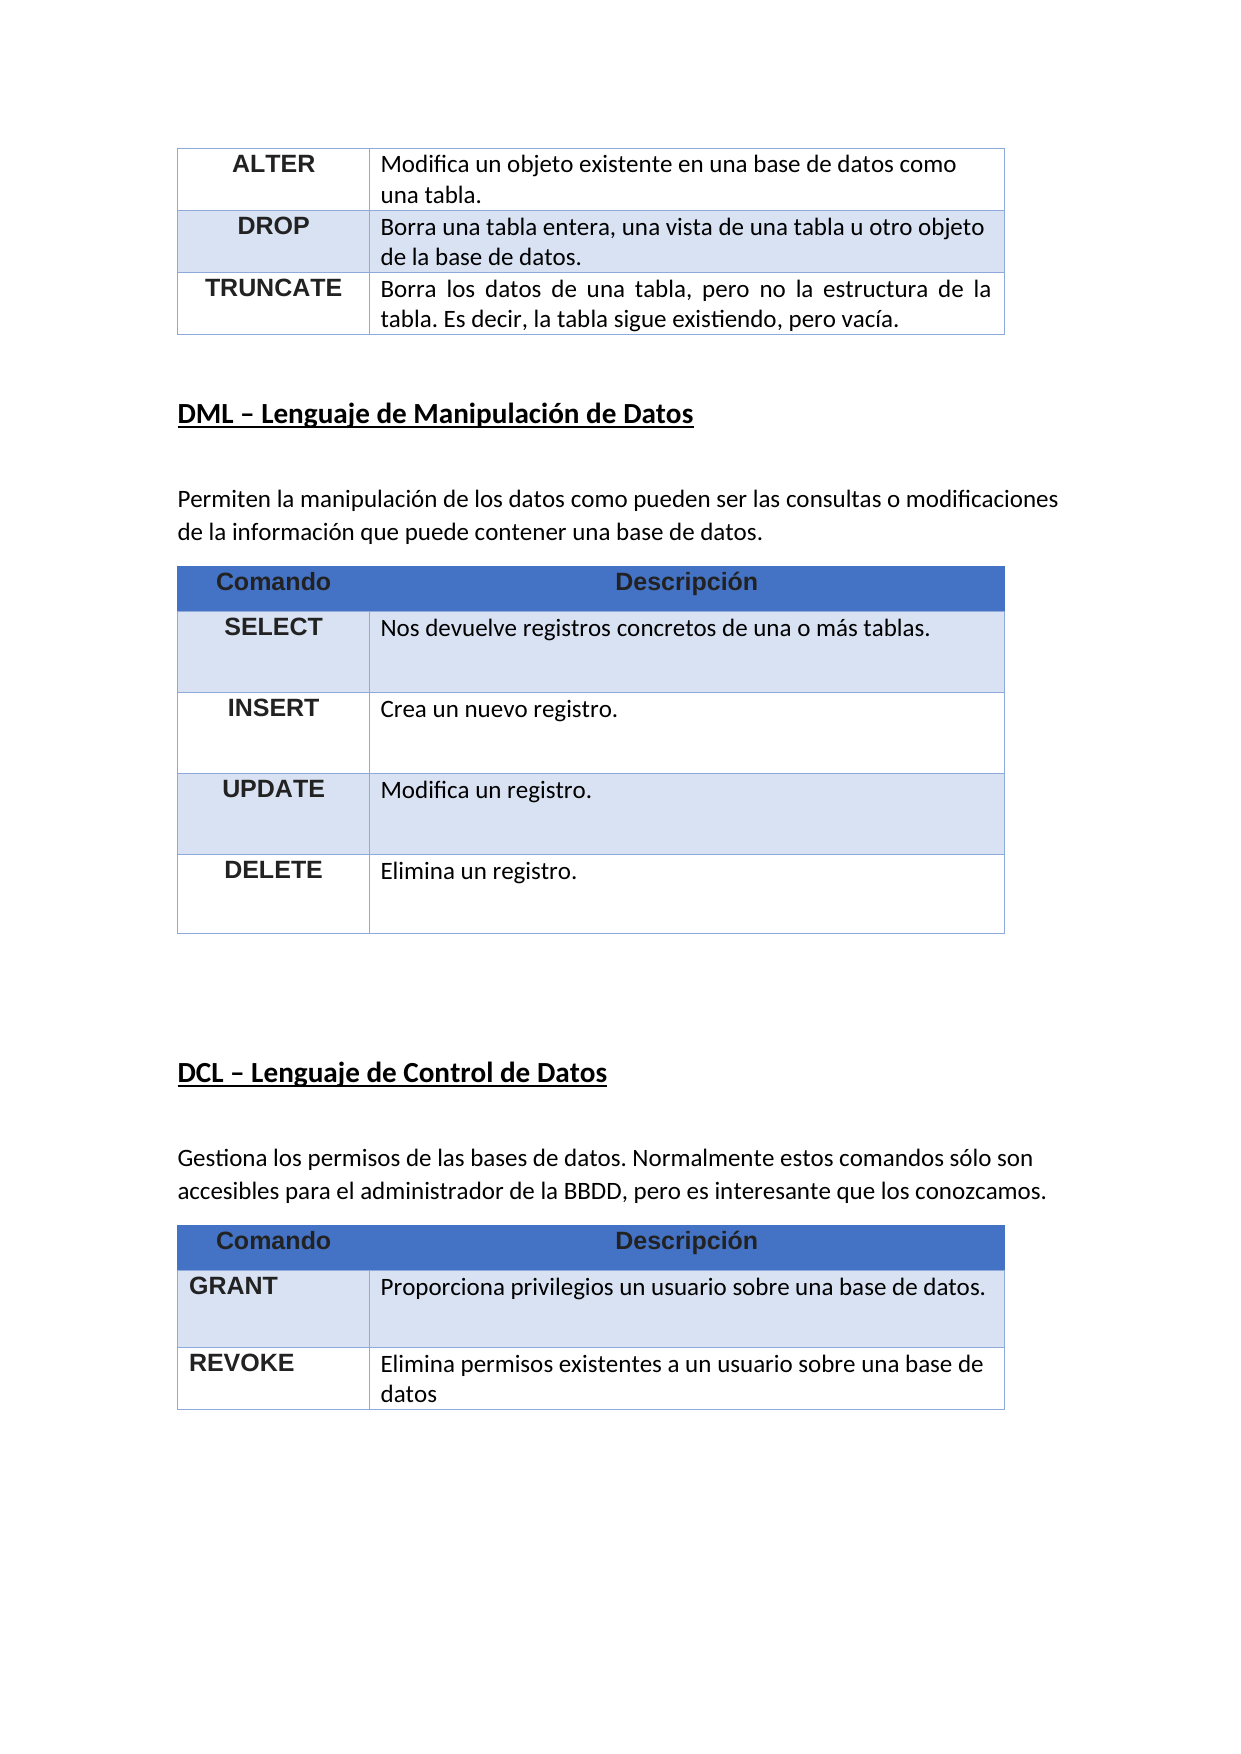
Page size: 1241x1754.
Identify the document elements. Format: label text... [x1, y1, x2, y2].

table_header Comando [178, 567, 369, 611]
table_cell TRUNCATE [178, 273, 369, 334]
table_cell Elimina permisos existentes a un usuario sobre una base de datos [370, 1348, 1004, 1409]
table_cell REVOKE [178, 1348, 369, 1409]
table_cell GRANT [178, 1271, 369, 1347]
table_cell UPDATE [178, 774, 369, 854]
text Permiten la manipulación de los datos como pueden ser las consultas o modificaciones de la información que puede contener una base de datos. [177, 483, 1063, 547]
table_cell INSERT [178, 693, 369, 773]
table_cell Borra los datos de una tabla, pero no la estructura de la tabla. Es decir, la tabla sigue existiendo, pero vacía. [370, 273, 1004, 334]
table_cell Proporciona privilegios un usuario sobre una base de datos. [370, 1271, 1004, 1347]
text Gestiona los permisos de las bases de datos. Normalmente estos comandos sólo son accesibles para el administrador de la BBDD, pero es interesante que los conozcamos. [177, 1142, 1063, 1206]
table_cell Borra una tabla entera, una vista de una tabla u otro objeto de la base de datos. [370, 211, 1004, 272]
subtitle DML – Lenguaje de Manipulación de Datos [177, 395, 1063, 431]
table_header Descripción [370, 1226, 1004, 1270]
table_cell Modifica un objeto existente en una base de datos como una tabla. [370, 149, 1004, 210]
table_cell SELECT [178, 612, 369, 692]
table_cell Crea un nuevo registro. [370, 693, 1004, 773]
table_cell DELETE [178, 855, 369, 932]
table_cell Nos devuelve registros concretos de una o más tablas. [370, 612, 1004, 692]
table_header Descripción [370, 567, 1004, 611]
table_cell Elimina un registro. [370, 855, 1004, 932]
subtitle DCL – Lenguaje de Control de Datos [177, 1054, 1063, 1090]
table_header Comando [178, 1226, 369, 1270]
table_cell ALTER [178, 149, 369, 210]
table_cell DROP [178, 211, 369, 272]
table_cell Modifica un registro. [370, 774, 1004, 854]
